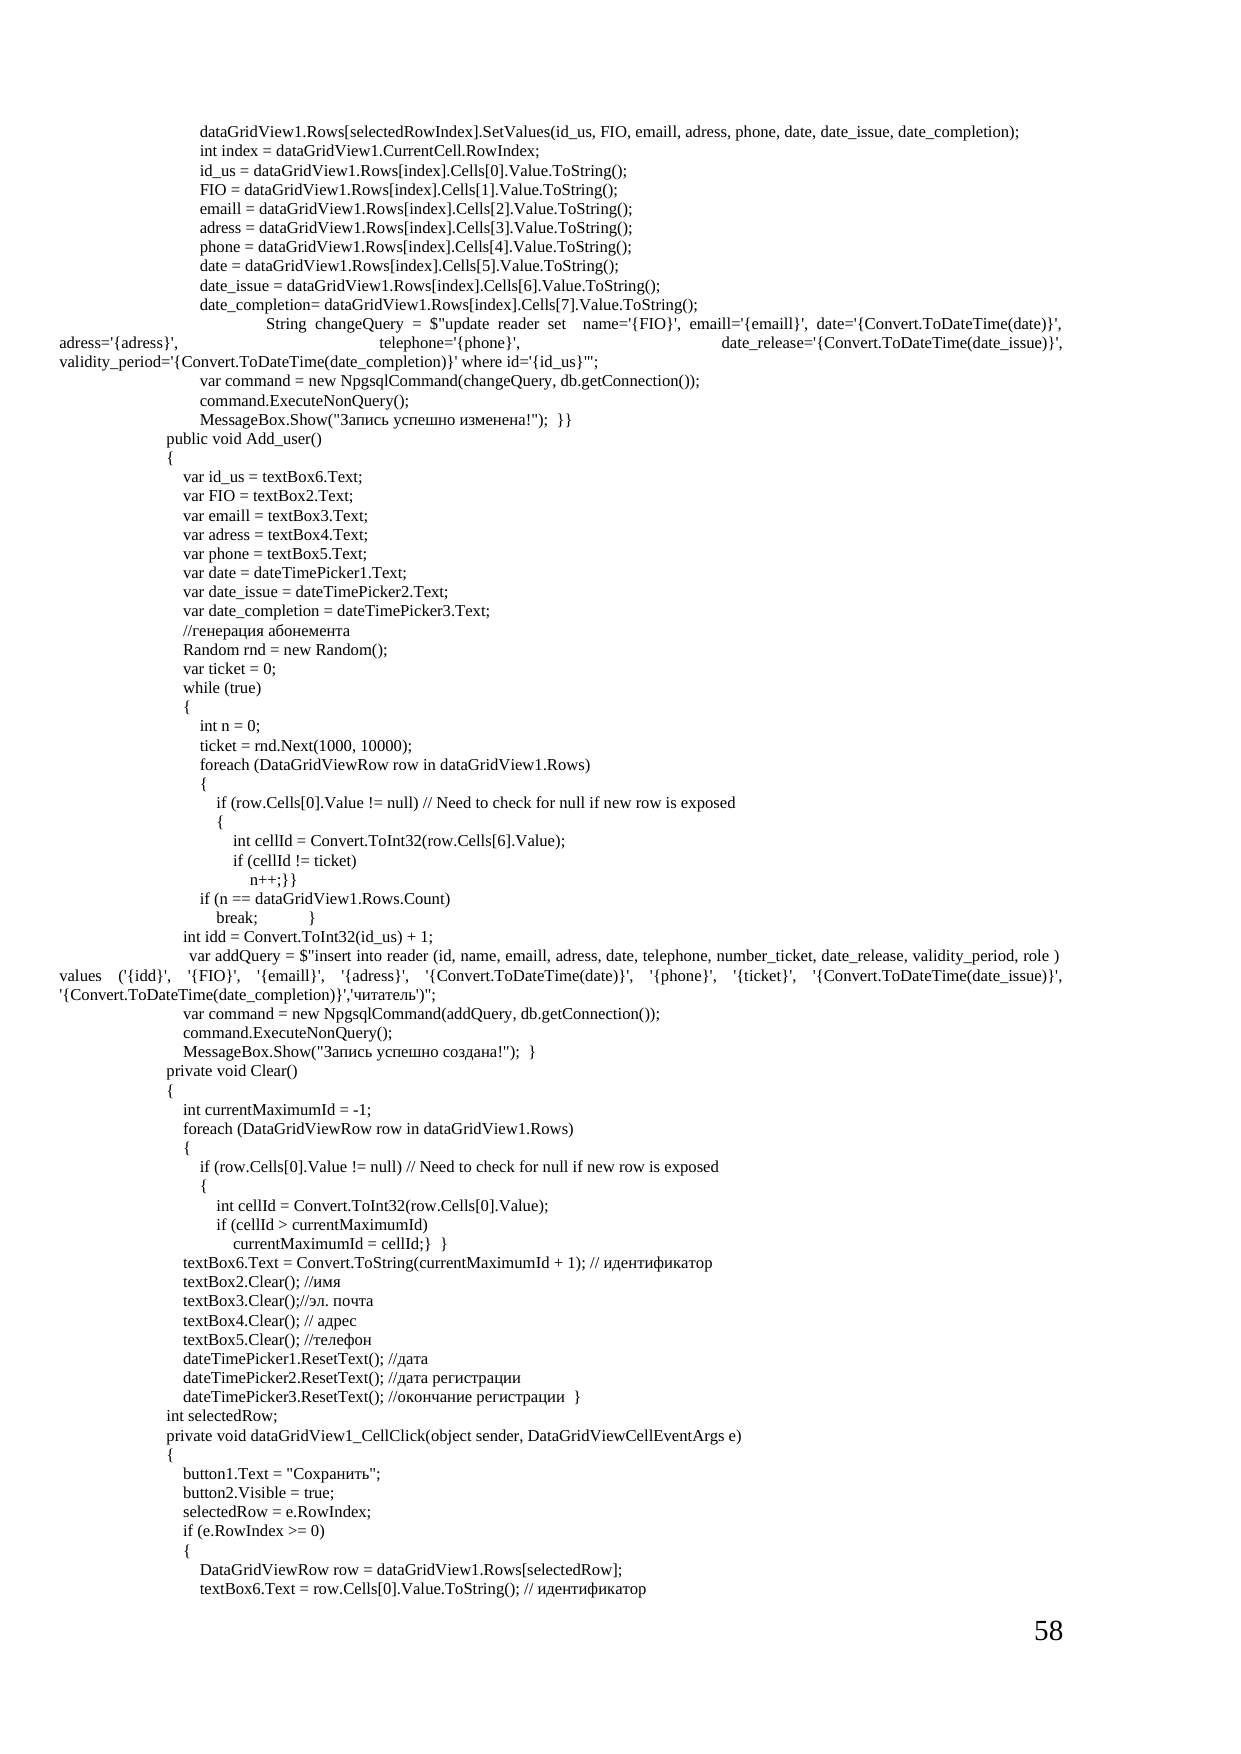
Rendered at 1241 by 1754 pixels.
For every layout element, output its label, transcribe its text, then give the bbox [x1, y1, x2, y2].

text var FIO = textBox2.Text; [59, 486, 1063, 505]
text var date = dateTimePicker1.Text; [59, 563, 1063, 582]
text textBox6.Text = Convert.ToString(currentMaximumId + 1); // идентификатор [59, 1253, 1063, 1272]
text { [59, 448, 1063, 467]
text int selectedRow; [59, 1406, 1063, 1425]
text phone = dataGridView1.Rows[index].Cells[4].Value.ToString(); [59, 237, 1063, 256]
text date_completion= dataGridView1.Rows[index].Cells[7].Value.ToString(); [59, 294, 1063, 314]
text date = dataGridView1.Rows[index].Cells[5].Value.ToString(); [59, 256, 1063, 275]
text emaill = dataGridView1.Rows[index].Cells[2].Value.ToString(); [59, 199, 1063, 218]
text if (row.Cells[0].Value != null) // Need to check for null if new row is exposed [59, 793, 1063, 812]
text ticket = rnd.Next(1000, 10000); [59, 735, 1063, 754]
text command.ExecuteNonQuery(); [59, 1023, 1063, 1042]
text id_us = dataGridView1.Rows[index].Cells[0].Value.ToString(); [59, 160, 1063, 179]
text MessageBox.Show("Запись успешно изменена!"); }} [59, 409, 1063, 429]
text if (e.RowIndex >= 0) [59, 1521, 1063, 1540]
text if (cellId != ticket) [59, 850, 1063, 869]
text int currentMaximumId = -1; [59, 1099, 1063, 1119]
text date_issue = dataGridView1.Rows[index].Cells[6].Value.ToString(); [59, 275, 1063, 294]
text { [59, 1138, 1063, 1157]
text { [59, 774, 1063, 793]
text dataGridView1.Rows[selectedRowIndex].SetValues(id_us, FIO, emaill, adress, phone, date, date_issue, date_completion); [59, 122, 1063, 141]
text public void Add_user() [59, 429, 1063, 448]
text textBox3.Clear();//эл. почта [59, 1291, 1063, 1310]
text if (cellId > currentMaximumId) [59, 1214, 1063, 1234]
text String changeQuery = $"update reader set name='{FIO}', emaill='{emaill}', date='{Convert.ToDateTime(date)}', adress='{adress}', telephone='{phone}', date_release='{Convert.ToDateTime(date_issue)}', validity_period='{Convert.ToDateTime(date_completion)}' where id='{id_us}'"; [59, 314, 1063, 371]
text dateTimePicker2.ResetText(); //дата регистрации [59, 1368, 1063, 1387]
text if (row.Cells[0].Value != null) // Need to check for null if new row is exposed [59, 1157, 1063, 1176]
text { [59, 1540, 1063, 1559]
text private void dataGridView1_CellClick(object sender, DataGridViewCellEventArgs e) [59, 1425, 1063, 1444]
text var command = new NpgsqlCommand(changeQuery, db.getConnection()); [59, 371, 1063, 390]
text break; } [59, 908, 1063, 927]
text int cellId = Convert.ToInt32(row.Cells[6].Value); [59, 831, 1063, 850]
text var date_completion = dateTimePicker3.Text; [59, 601, 1063, 620]
text adress = dataGridView1.Rows[index].Cells[3].Value.ToString(); [59, 218, 1063, 237]
text var addQuery = $"insert into reader (id, name, emaill, adress, date, telephone, number_ticket, date_release, validity_period, role ) values ('{idd}', '{FIO}', '{emaill}', '{adress}', '{Convert.ToDateTime(date)}', '{phone}', '{ticket}', '{Convert.ToDateTime(date_issue)}', '{Convert.ToDateTime(date_completion)}','читатель')"; [59, 946, 1063, 1004]
text var emaill = textBox3.Text; [59, 505, 1063, 524]
text var command = new NpgsqlCommand(addQuery, db.getConnection()); [59, 1004, 1063, 1023]
text command.ExecuteNonQuery(); [59, 390, 1063, 409]
text { [59, 1080, 1063, 1099]
text currentMaximumId = cellId;} } [59, 1234, 1063, 1253]
text { [59, 1444, 1063, 1464]
text { [59, 1176, 1063, 1195]
text Random rnd = new Random(); [59, 639, 1063, 659]
text private void Clear() [59, 1061, 1063, 1080]
text textBox4.Clear(); // адрес [59, 1310, 1063, 1329]
text foreach (DataGridViewRow row in dataGridView1.Rows) [59, 754, 1063, 774]
text MessageBox.Show("Запись успешно создана!"); } [59, 1042, 1063, 1061]
text var ticket = 0; [59, 659, 1063, 678]
text foreach (DataGridViewRow row in dataGridView1.Rows) [59, 1119, 1063, 1138]
text var id_us = textBox6.Text; [59, 467, 1063, 486]
text var adress = textBox4.Text; [59, 524, 1063, 544]
text textBox2.Clear(); //имя [59, 1272, 1063, 1291]
text n++;}} [59, 869, 1063, 889]
text textBox6.Text = row.Cells[0].Value.ToString(); // идентификатор [59, 1579, 1063, 1598]
text DataGridViewRow row = dataGridView1.Rows[selectedRow]; [59, 1559, 1063, 1579]
text var date_issue = dateTimePicker2.Text; [59, 582, 1063, 601]
text dateTimePicker1.ResetText(); //дата [59, 1349, 1063, 1368]
text int n = 0; [59, 716, 1063, 735]
text //генерация абонемента [59, 620, 1063, 639]
text int index = dataGridView1.CurrentCell.RowIndex; [59, 141, 1063, 160]
text int idd = Convert.ToInt32(id_us) + 1; [59, 927, 1063, 946]
text button2.Visible = true; [59, 1483, 1063, 1502]
text button1.Text = "Сохранить"; [59, 1464, 1063, 1483]
text var phone = textBox5.Text; [59, 544, 1063, 563]
text { [59, 812, 1063, 831]
text FIO = dataGridView1.Rows[index].Cells[1].Value.ToString(); [59, 179, 1063, 199]
text dateTimePicker3.ResetText(); //окончание регистрации } [59, 1387, 1063, 1406]
text while (true) [59, 678, 1063, 697]
text textBox5.Clear(); //телефон [59, 1329, 1063, 1349]
text int cellId = Convert.ToInt32(row.Cells[0].Value); [59, 1195, 1063, 1214]
text { [59, 697, 1063, 716]
text selectedRow = e.RowIndex; [59, 1502, 1063, 1521]
text if (n == dataGridView1.Rows.Count) [59, 889, 1063, 908]
